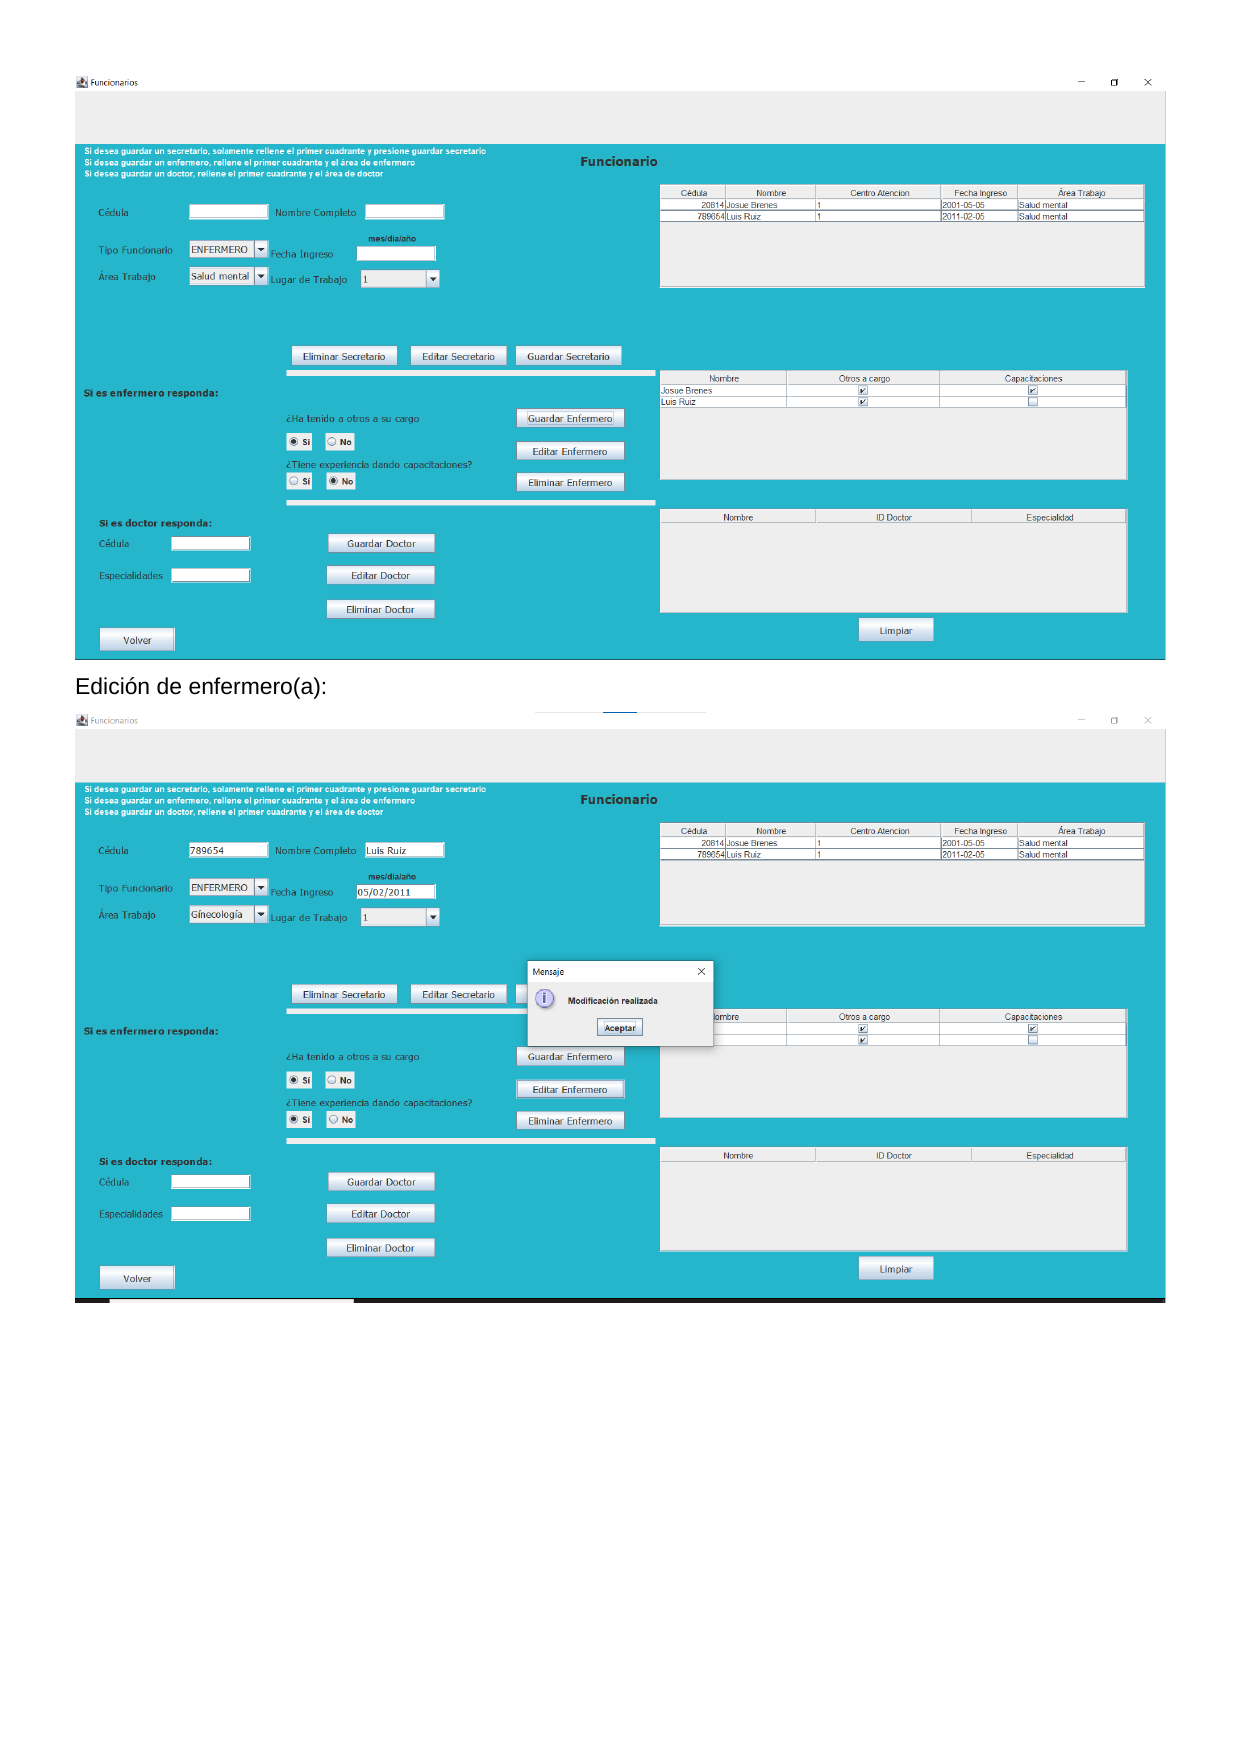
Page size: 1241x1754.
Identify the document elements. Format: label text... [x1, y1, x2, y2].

picture [75, 75, 1166, 660]
text Edición de enfermero(a): [75, 673, 1165, 699]
picture [75, 712, 1166, 1303]
